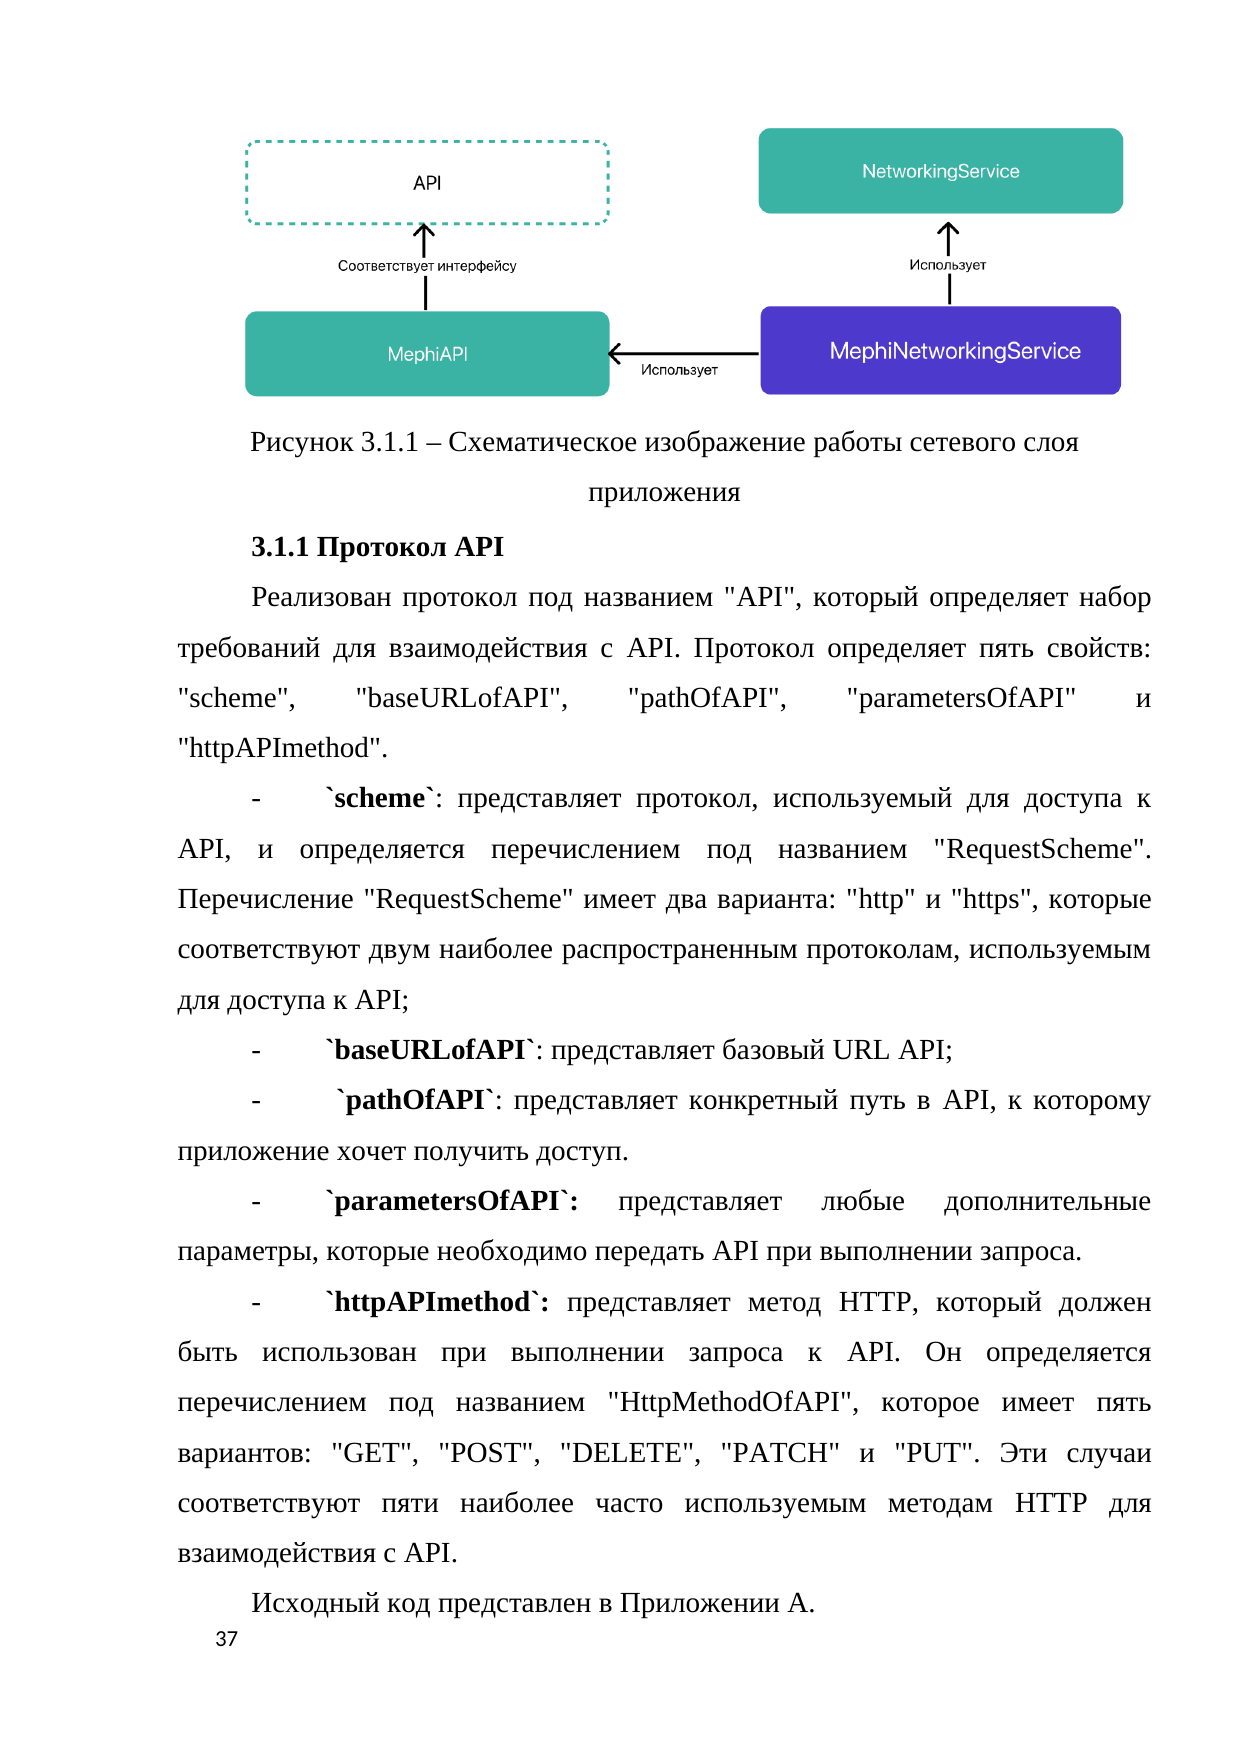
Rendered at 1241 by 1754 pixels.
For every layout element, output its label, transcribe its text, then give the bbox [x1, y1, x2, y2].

list `scheme`: представляет протокол, используемый для доступа к API, и определяется перечислением под названием "RequestScheme". Перечисление "RequestScheme" имеет два варианта: "http" и "https", которые соответствуют двум наиболее распространенным протоколам, используемым для доступа к API; [177, 781, 1152, 1015]
picture [177, 118, 1152, 411]
list `parametersOfAPI`: представляет любые дополнительные параметры, которые необходимо передать API при выполнении запроса. [177, 1183, 1152, 1267]
text Исходный код представлен в Приложении А. [177, 1586, 1152, 1619]
subtitle 3.1.1 Протокол API [177, 529, 1152, 563]
list `httpAPImethod`: представляет метод HTTP, который должен быть использован при выполнении запроса к API. Он определяется перечислением под названием "HttpMethodOfAPI", которое имеет пять вариантов: "GET", "POST", "DELETE", "PATCH" и "PUT". Эти случаи соответствуют пяти наиболее часто используемым методам HTTP для взаимодействия с API. [177, 1284, 1152, 1569]
text Реализован протокол под названием "API", который определяет набор требований для взаимодействия с API. Протокол определяет пять свойств: "scheme", "baseURLofAPI", "pathOfAPI", "parametersOfAPI" и "httpAPImethod". [177, 579, 1152, 764]
list `baseURLofAPI`: представляет базовый URL API; [177, 1032, 1152, 1066]
text Рисунок 3.1.1 – Схематическое изображение работы сетевого слоя приложения [177, 424, 1152, 508]
list `pathOfAPI`: представляет конкретный путь в API, к которому приложение хочет получить доступ. [177, 1082, 1152, 1166]
